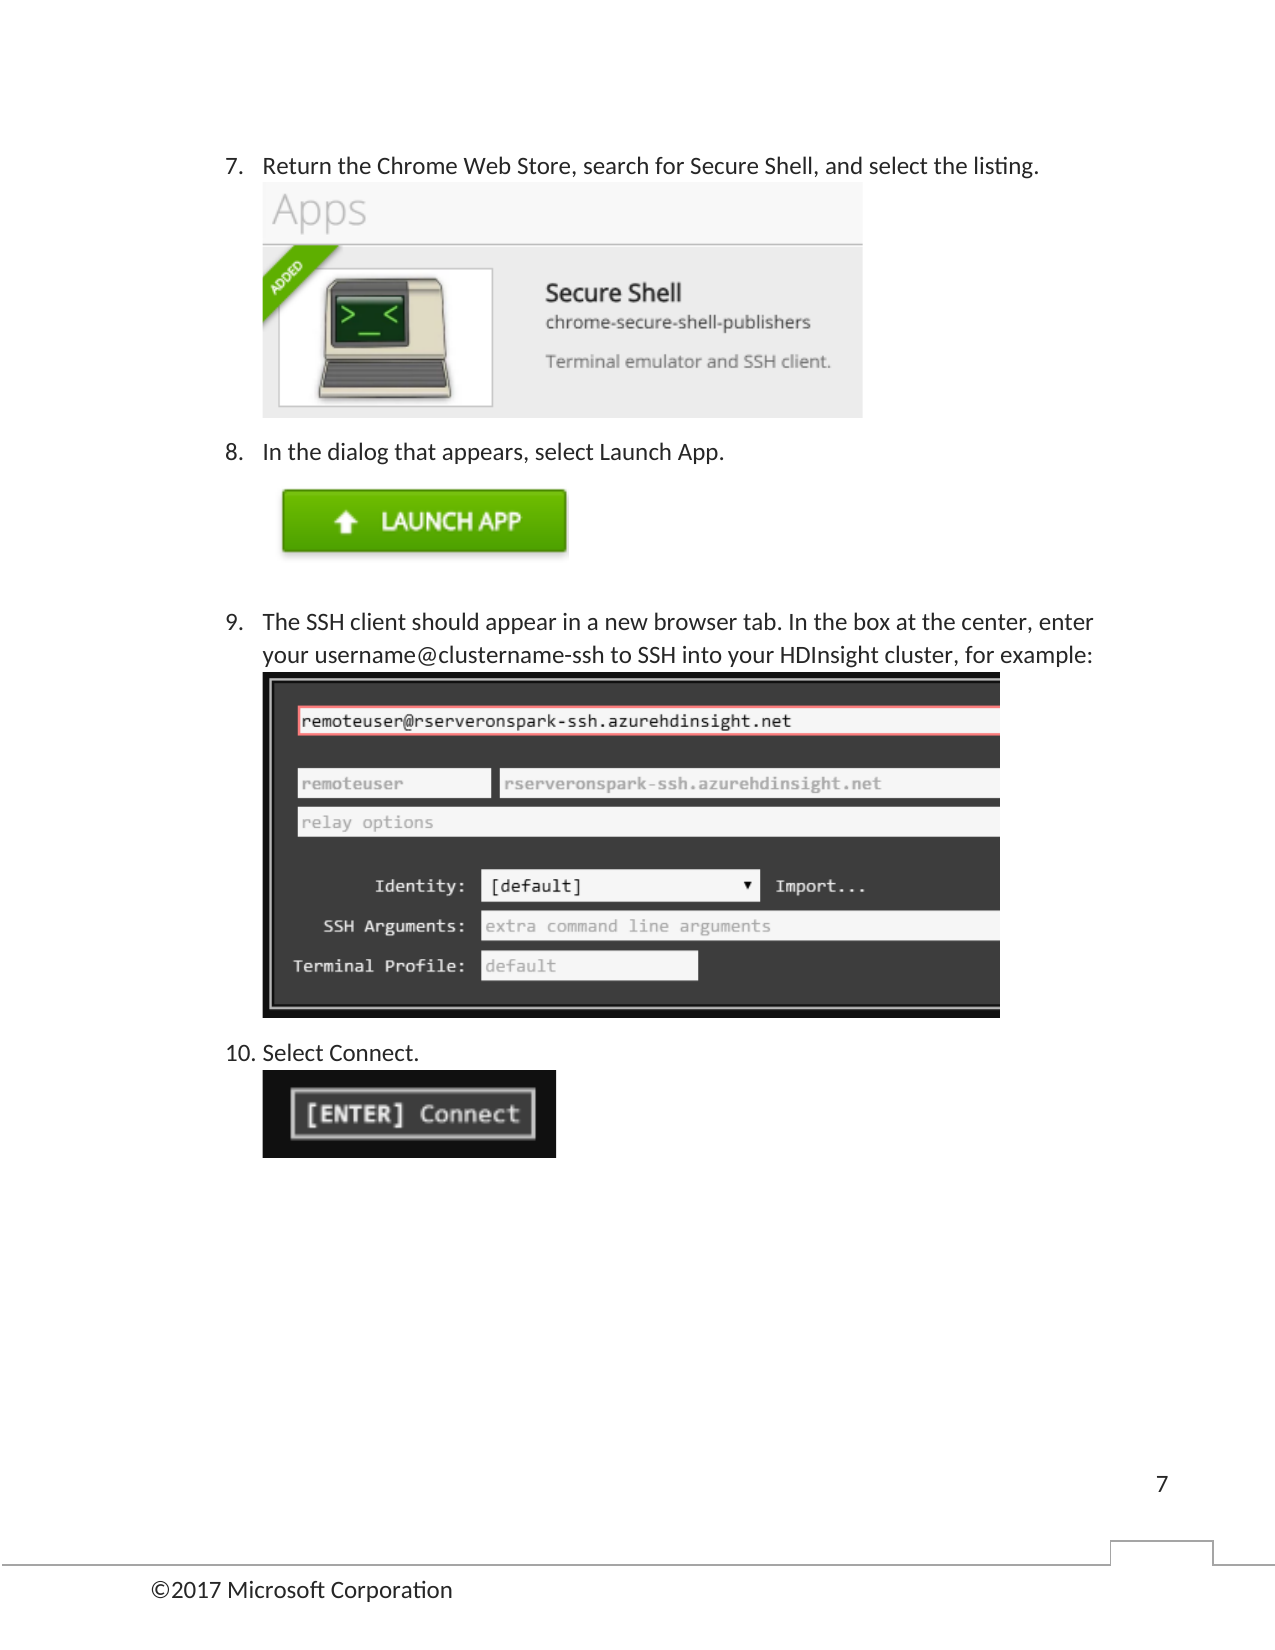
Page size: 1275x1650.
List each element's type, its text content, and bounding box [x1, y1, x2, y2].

picture [262, 182, 863, 418]
picture [262, 469, 569, 588]
picture [262, 672, 1000, 1018]
picture [262, 1070, 557, 1158]
list Select Connect. [225, 1037, 1125, 1158]
